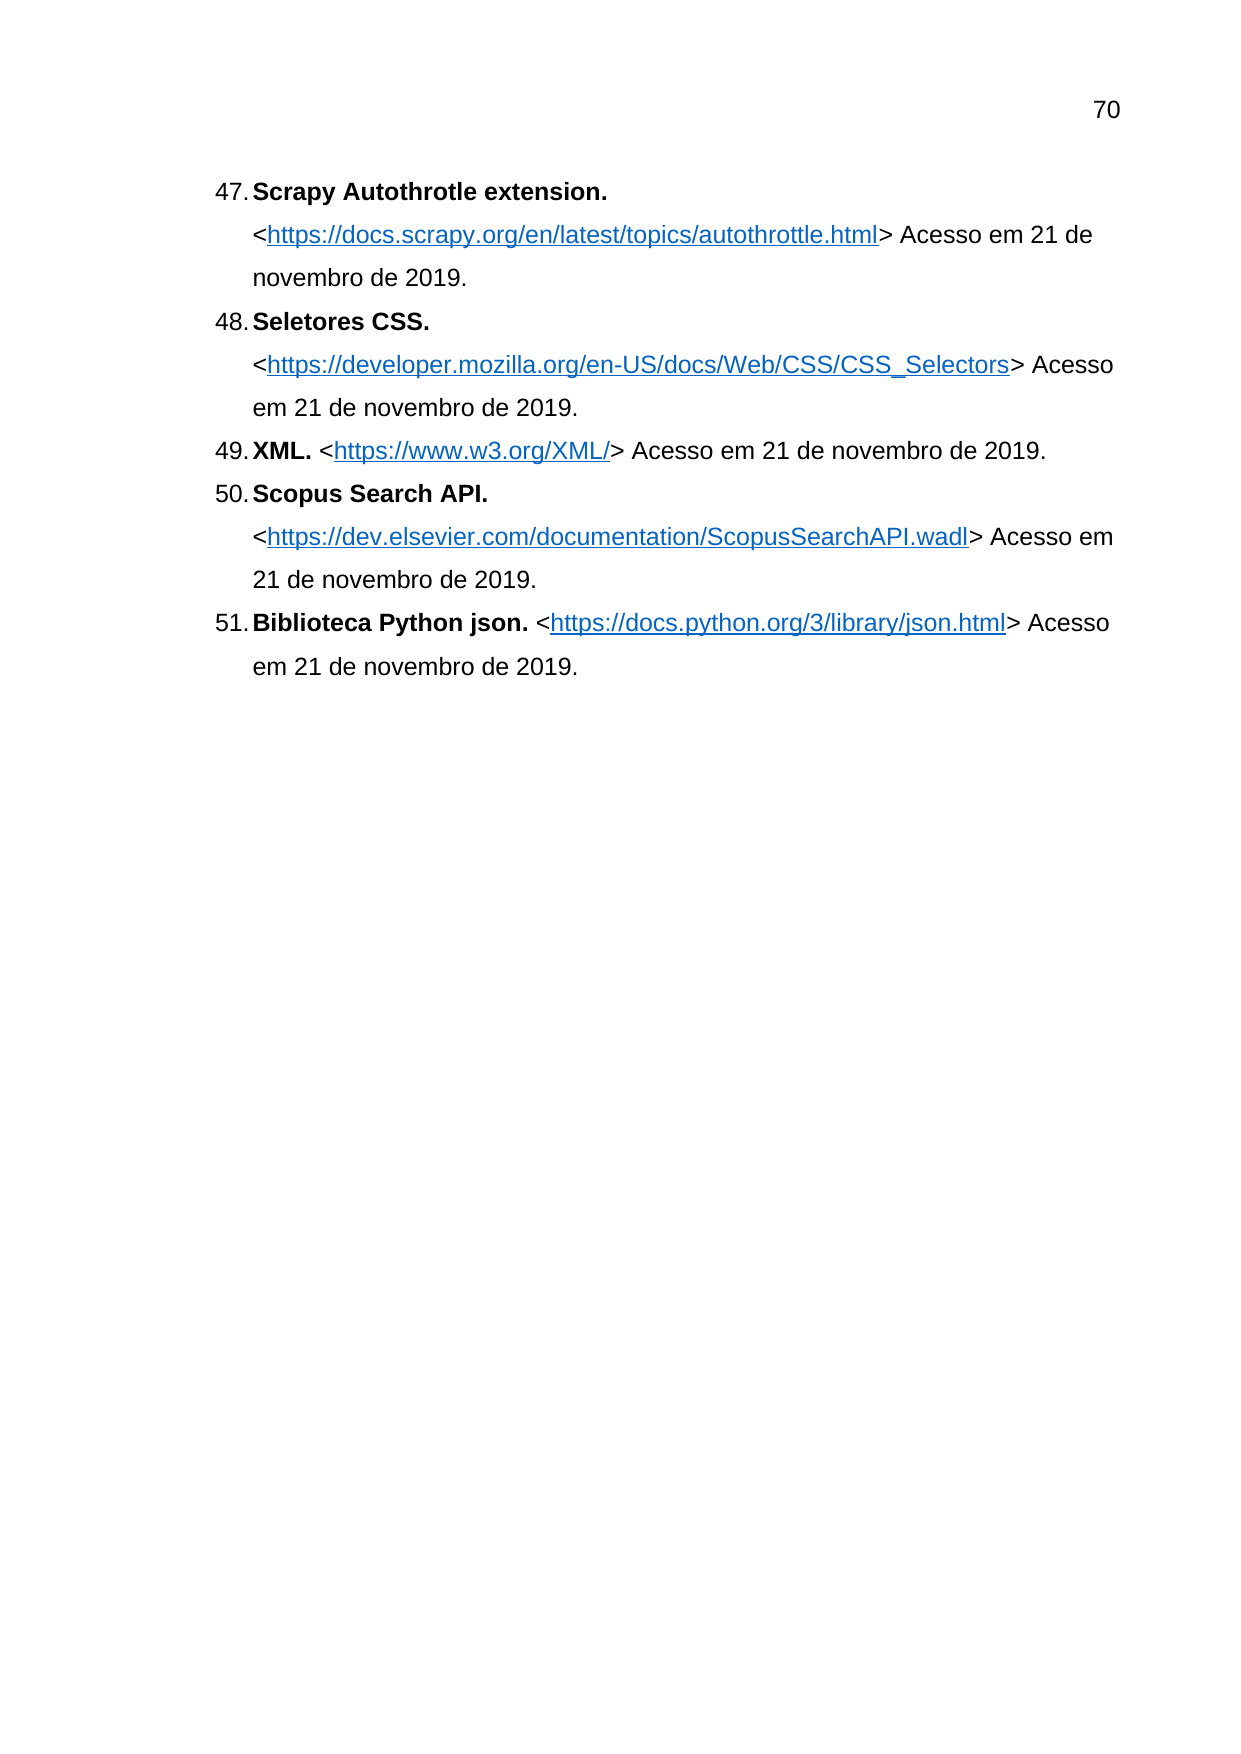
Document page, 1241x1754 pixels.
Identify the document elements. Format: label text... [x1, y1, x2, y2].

list Scopus Search API. <https://dev.elsevier.com/documentation/ScopusSearchAPI.wadl> Acesso em 21 de novembro de 2019. [215, 479, 1122, 594]
list XML. <https://www.w3.org/XML/> Acesso em 21 de novembro de 2019. [215, 436, 1122, 465]
list Scrapy Autothrotle extension. <https://docs.scrapy.org/en/latest/topics/autothrottle.html> Acesso em 21 de novembro de 2019. [215, 177, 1122, 292]
list Seletores CSS. <https://developer.mozilla.org/en-US/docs/Web/CSS/CSS_Selectors> Acesso em 21 de novembro de 2019. [215, 307, 1122, 422]
list Biblioteca Python json. <https://docs.python.org/3/library/json.html> Acesso em 21 de novembro de 2019. [215, 608, 1122, 680]
